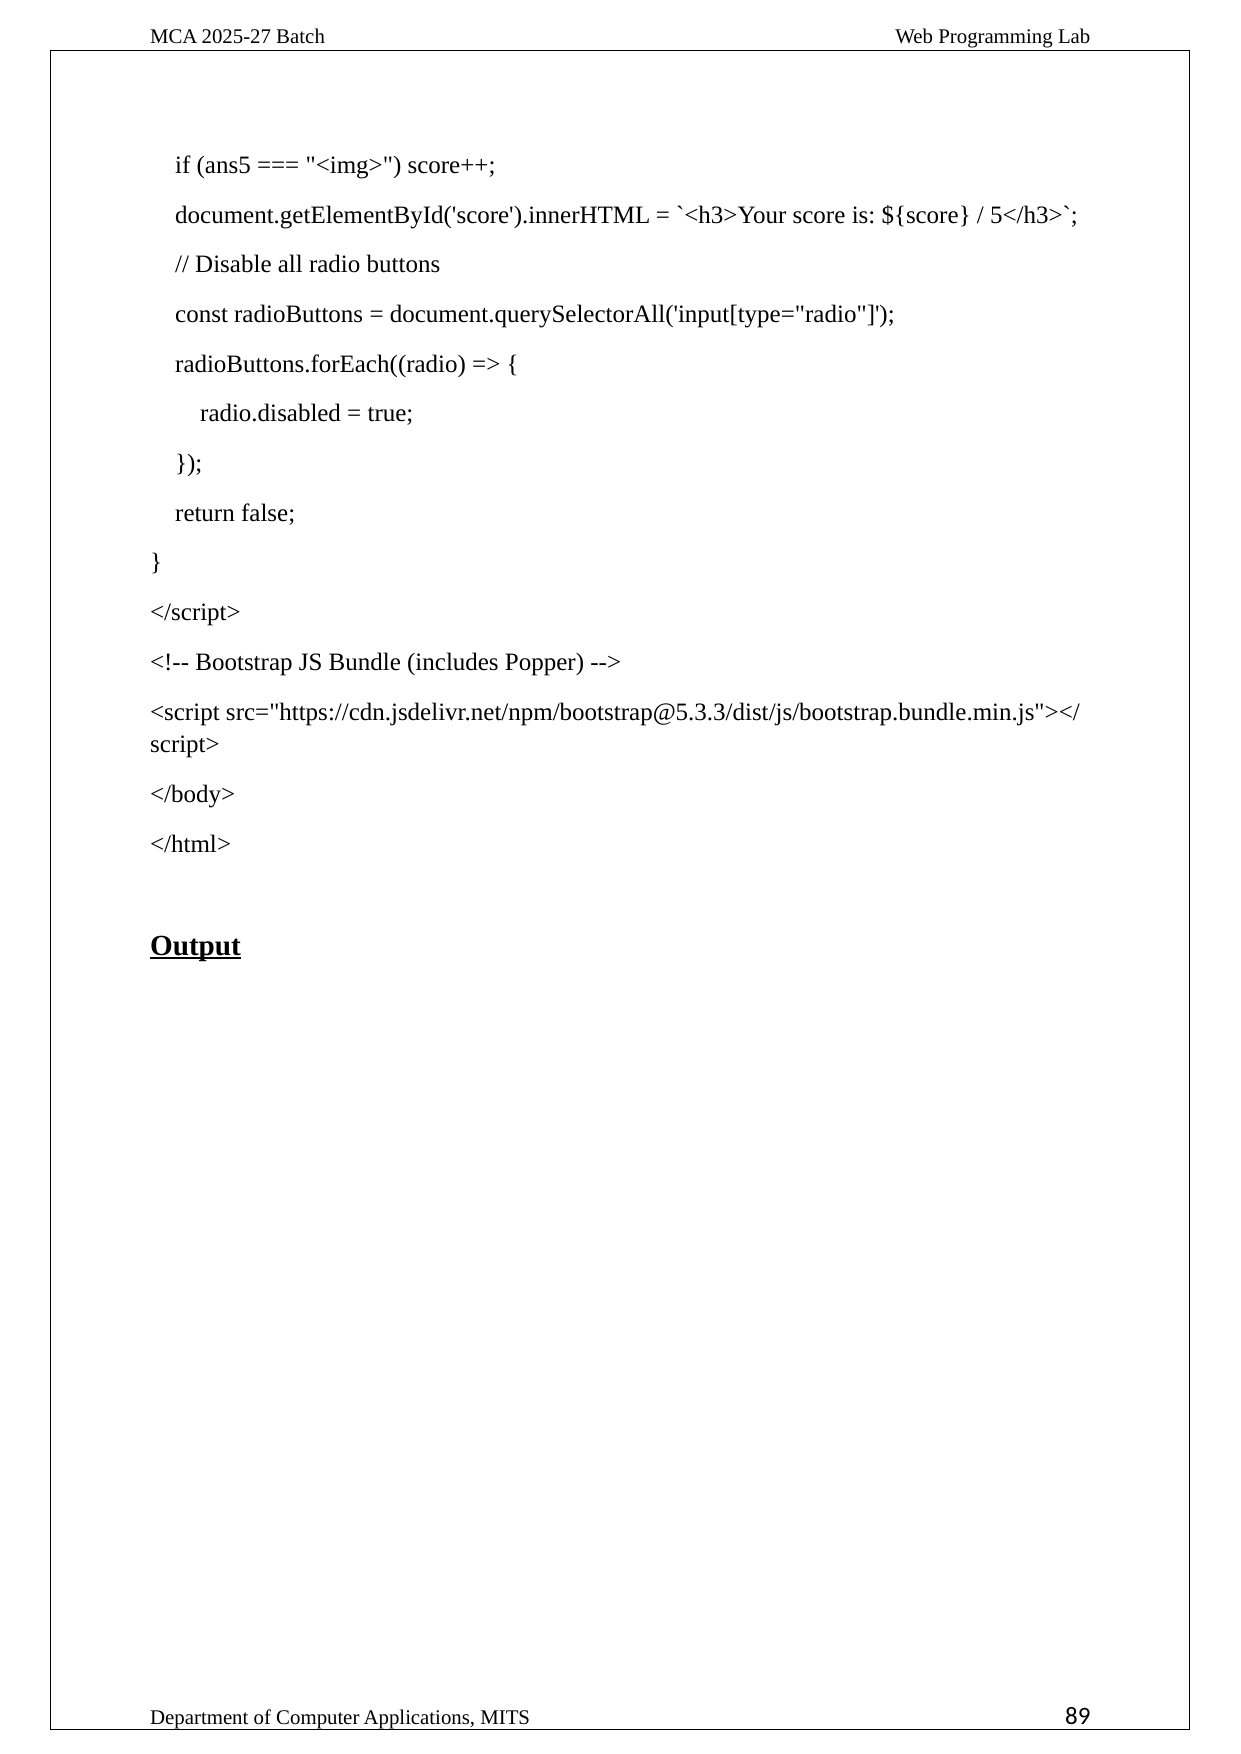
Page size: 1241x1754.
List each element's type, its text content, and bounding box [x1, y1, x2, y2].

text </body> [150, 779, 1090, 808]
text if (ans5 === "<img>") score++; [150, 150, 1090, 179]
text } [150, 547, 1090, 576]
text Output [150, 928, 1090, 962]
text <!-- Bootstrap JS Bundle (includes Popper) --> [150, 647, 1090, 676]
text <script src="https://cdn.jsdelivr.net/npm/bootstrap@5.3.3/dist/js/bootstrap.bundle.min.js"></script> [150, 697, 1090, 758]
text return false; [150, 498, 1090, 527]
text radioButtons.forEach((radio) => { [150, 349, 1090, 377]
text }); [150, 448, 1090, 477]
text radio.disabled = true; [150, 398, 1090, 427]
text const radioButtons = document.querySelectorAll('input[type="radio"]'); [150, 299, 1090, 328]
text </html> [150, 829, 1090, 858]
text </script> [150, 597, 1090, 626]
text // Disable all radio buttons [150, 249, 1090, 278]
text document.getElementById('score').innerHTML = `<h3>Your score is: ${score} / 5</h3>`; [150, 200, 1090, 228]
